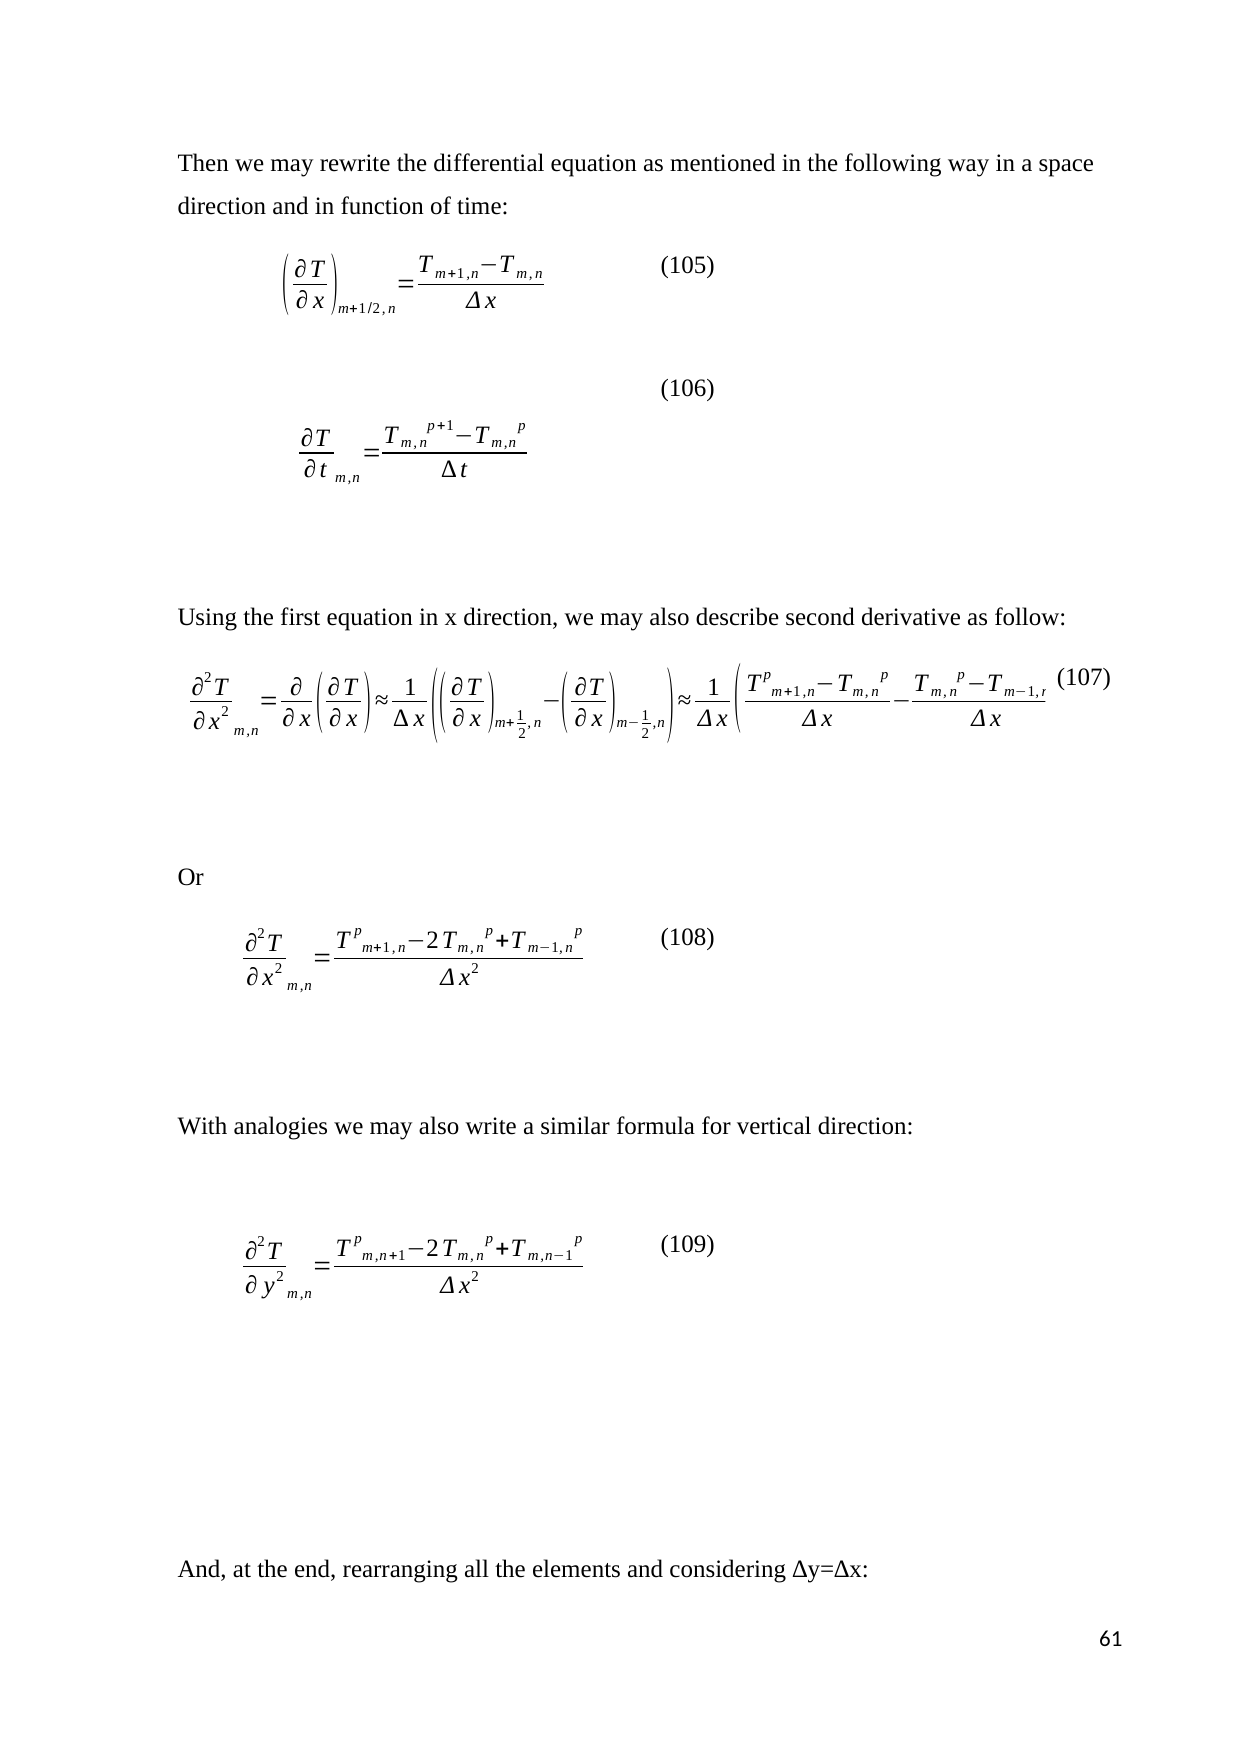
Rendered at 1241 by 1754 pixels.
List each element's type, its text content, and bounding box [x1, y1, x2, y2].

text With analogies we may also write a similar formula for vertical direction: [177, 1111, 1122, 1140]
table_cell [177, 373, 649, 542]
table_header (108) [649, 922, 1121, 1051]
table_header [177, 922, 649, 1051]
table_header (109) [649, 1230, 1121, 1315]
table_header (105) [649, 251, 1121, 373]
text Then we may rewrite the differential equation as mentioned in the following way in a space direction and in function of time: [177, 148, 1122, 219]
table_header [177, 1230, 649, 1315]
text And, at the end, rearranging all the elements and considering ∆y=∆x: [177, 1554, 1122, 1583]
table_header (107) [1045, 662, 1122, 802]
table_header [177, 662, 1045, 802]
text Or [177, 862, 1122, 891]
table_header [177, 251, 649, 373]
table_cell (106) [649, 373, 1121, 542]
text Using the first equation in x direction, we may also describe second derivative as follow: [177, 602, 1122, 631]
